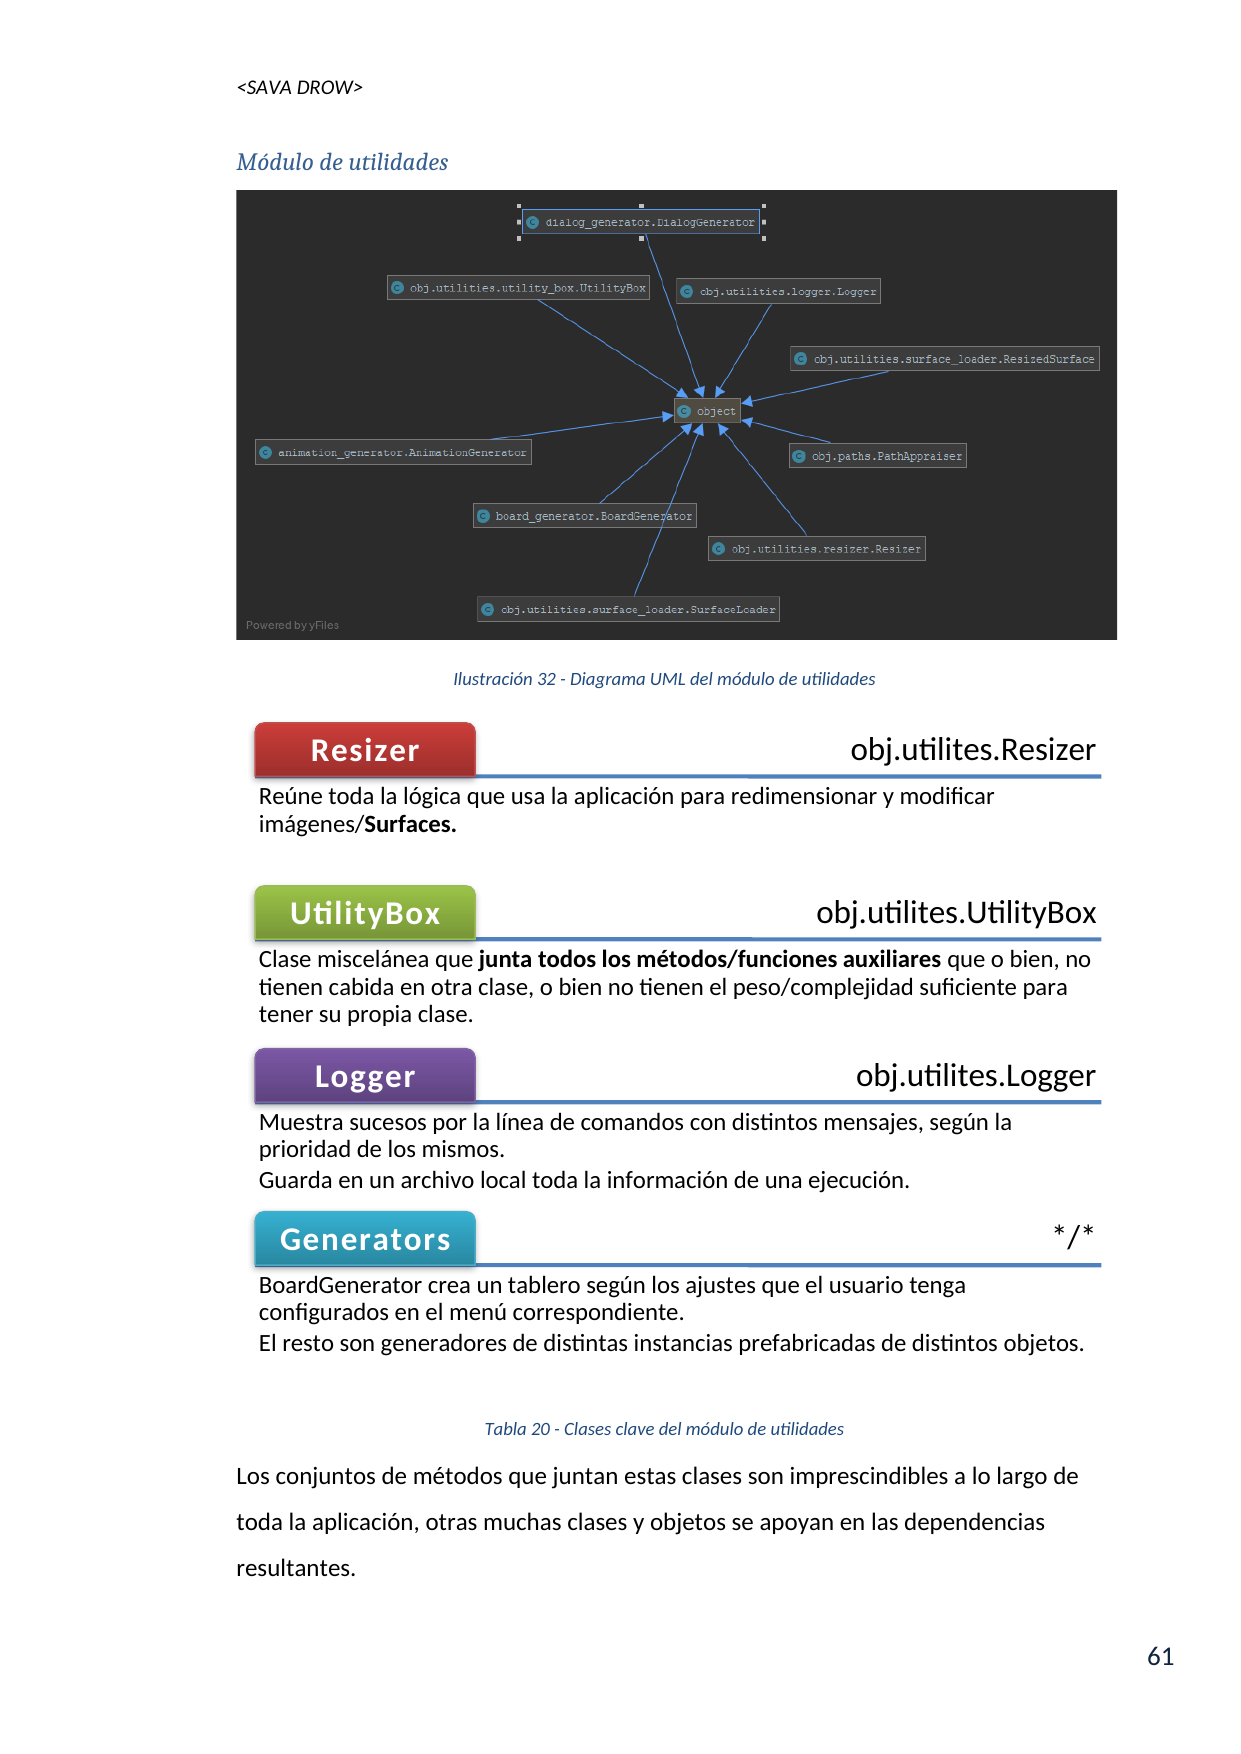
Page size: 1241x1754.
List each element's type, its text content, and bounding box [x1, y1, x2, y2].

picture [236, 190, 1118, 640]
subtitle Módulo de utilidades [236, 148, 1092, 176]
text Los conjuntos de métodos que juntan estas clases son imprescindibles a lo largo de toda la aplicación, otras muchas clases y objetos se apoyan en las dependencias resultantes. [236, 1461, 1092, 1582]
